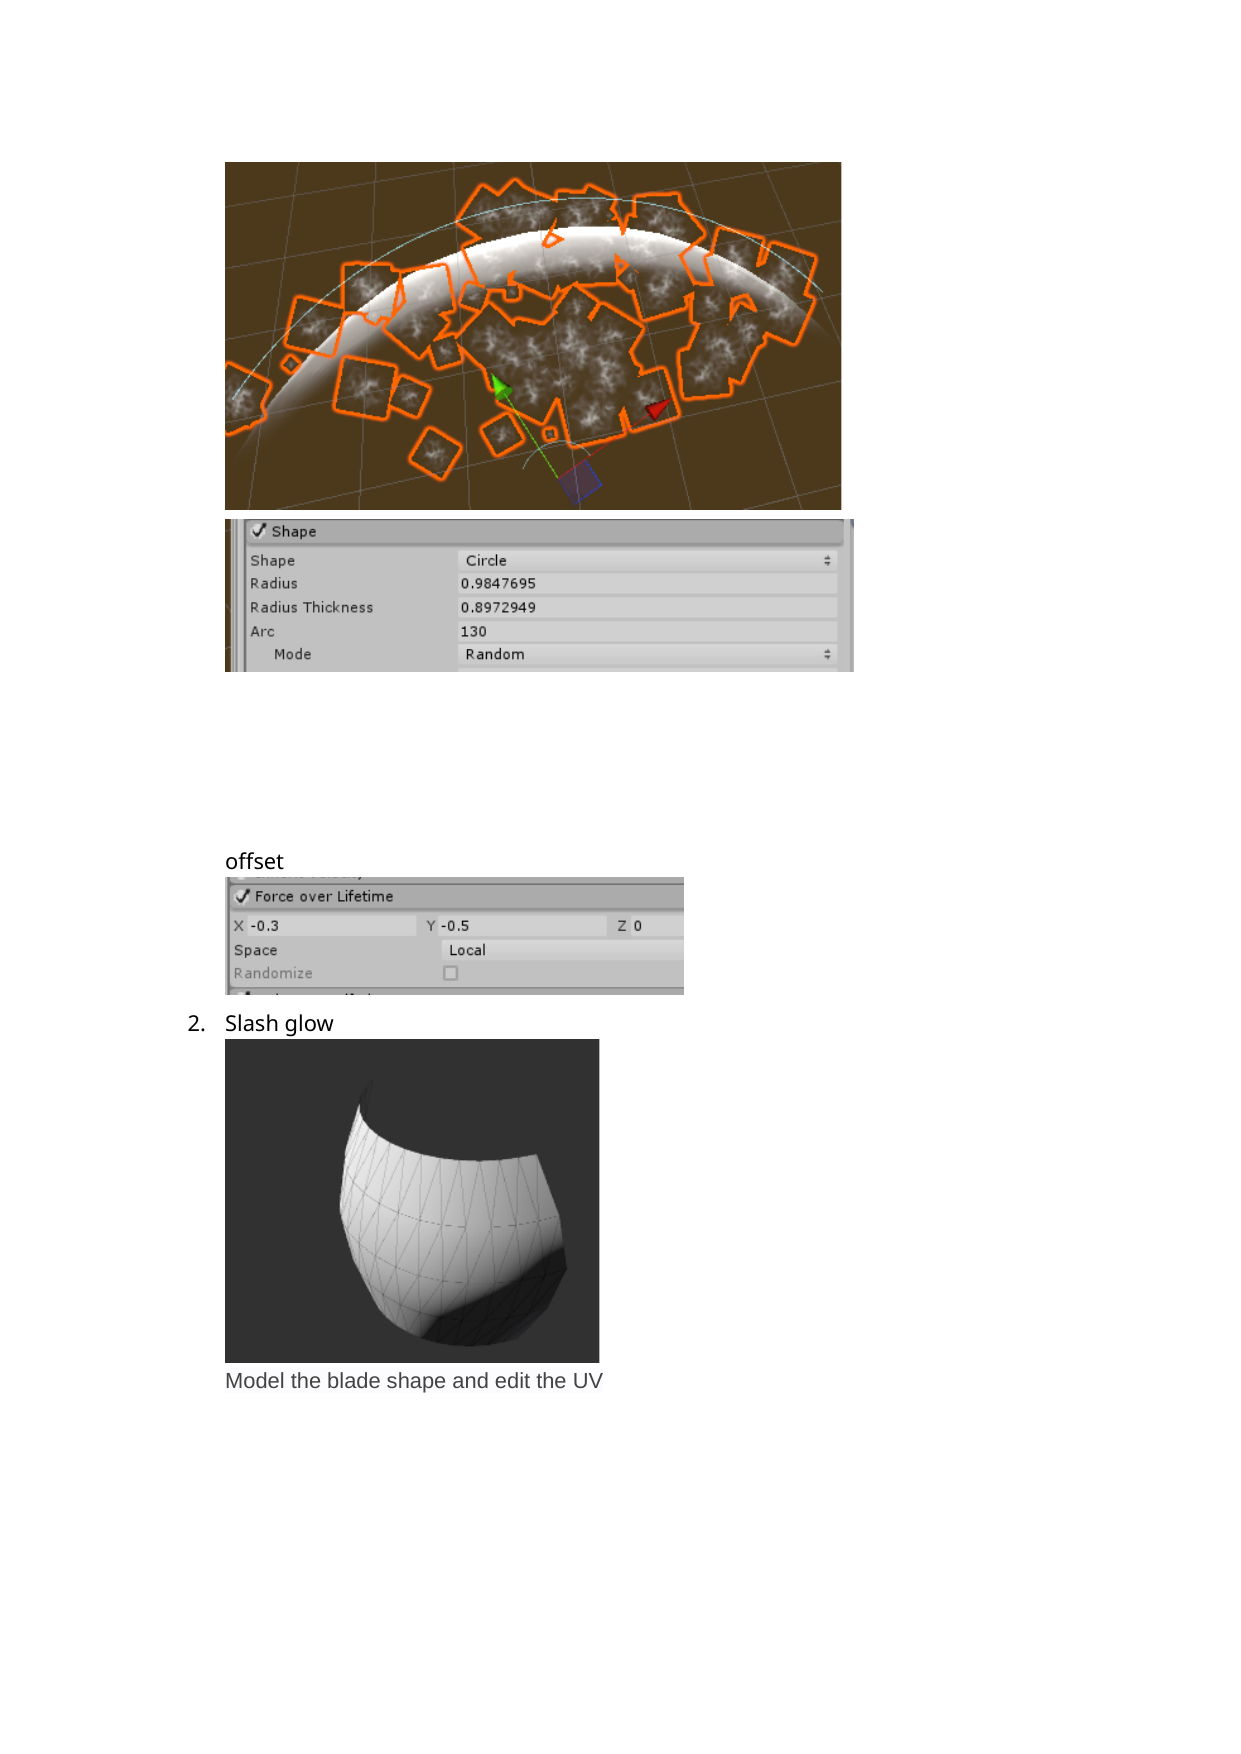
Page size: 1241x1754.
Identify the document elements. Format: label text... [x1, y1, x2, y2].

list offset [225, 844, 1053, 877]
list Model the blade shape and edit the UV [225, 1364, 1053, 1397]
picture [225, 519, 854, 672]
picture [225, 877, 684, 995]
list Slash glow [187, 1007, 1053, 1039]
picture [225, 162, 842, 510]
picture [225, 1039, 600, 1363]
